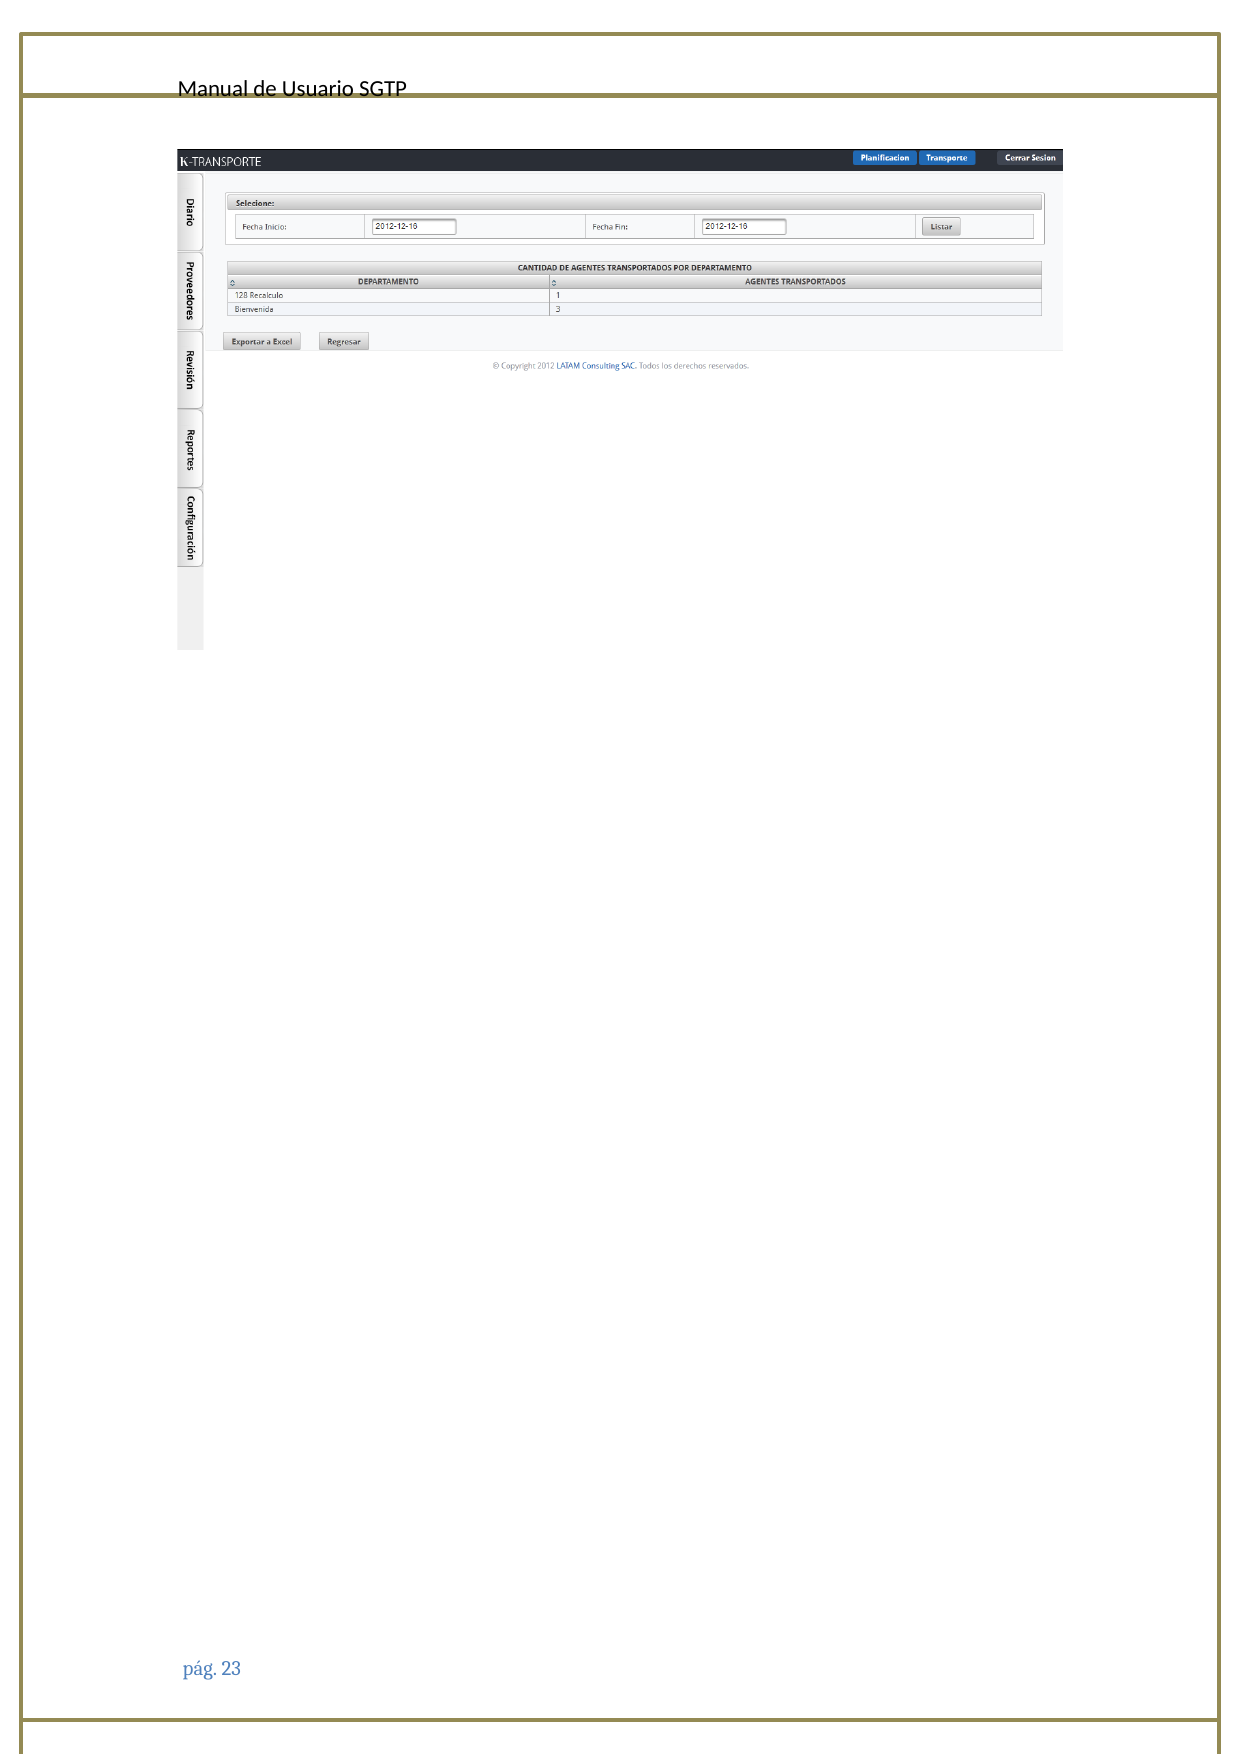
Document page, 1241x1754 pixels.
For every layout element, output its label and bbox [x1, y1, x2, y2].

picture [177, 149, 1063, 650]
